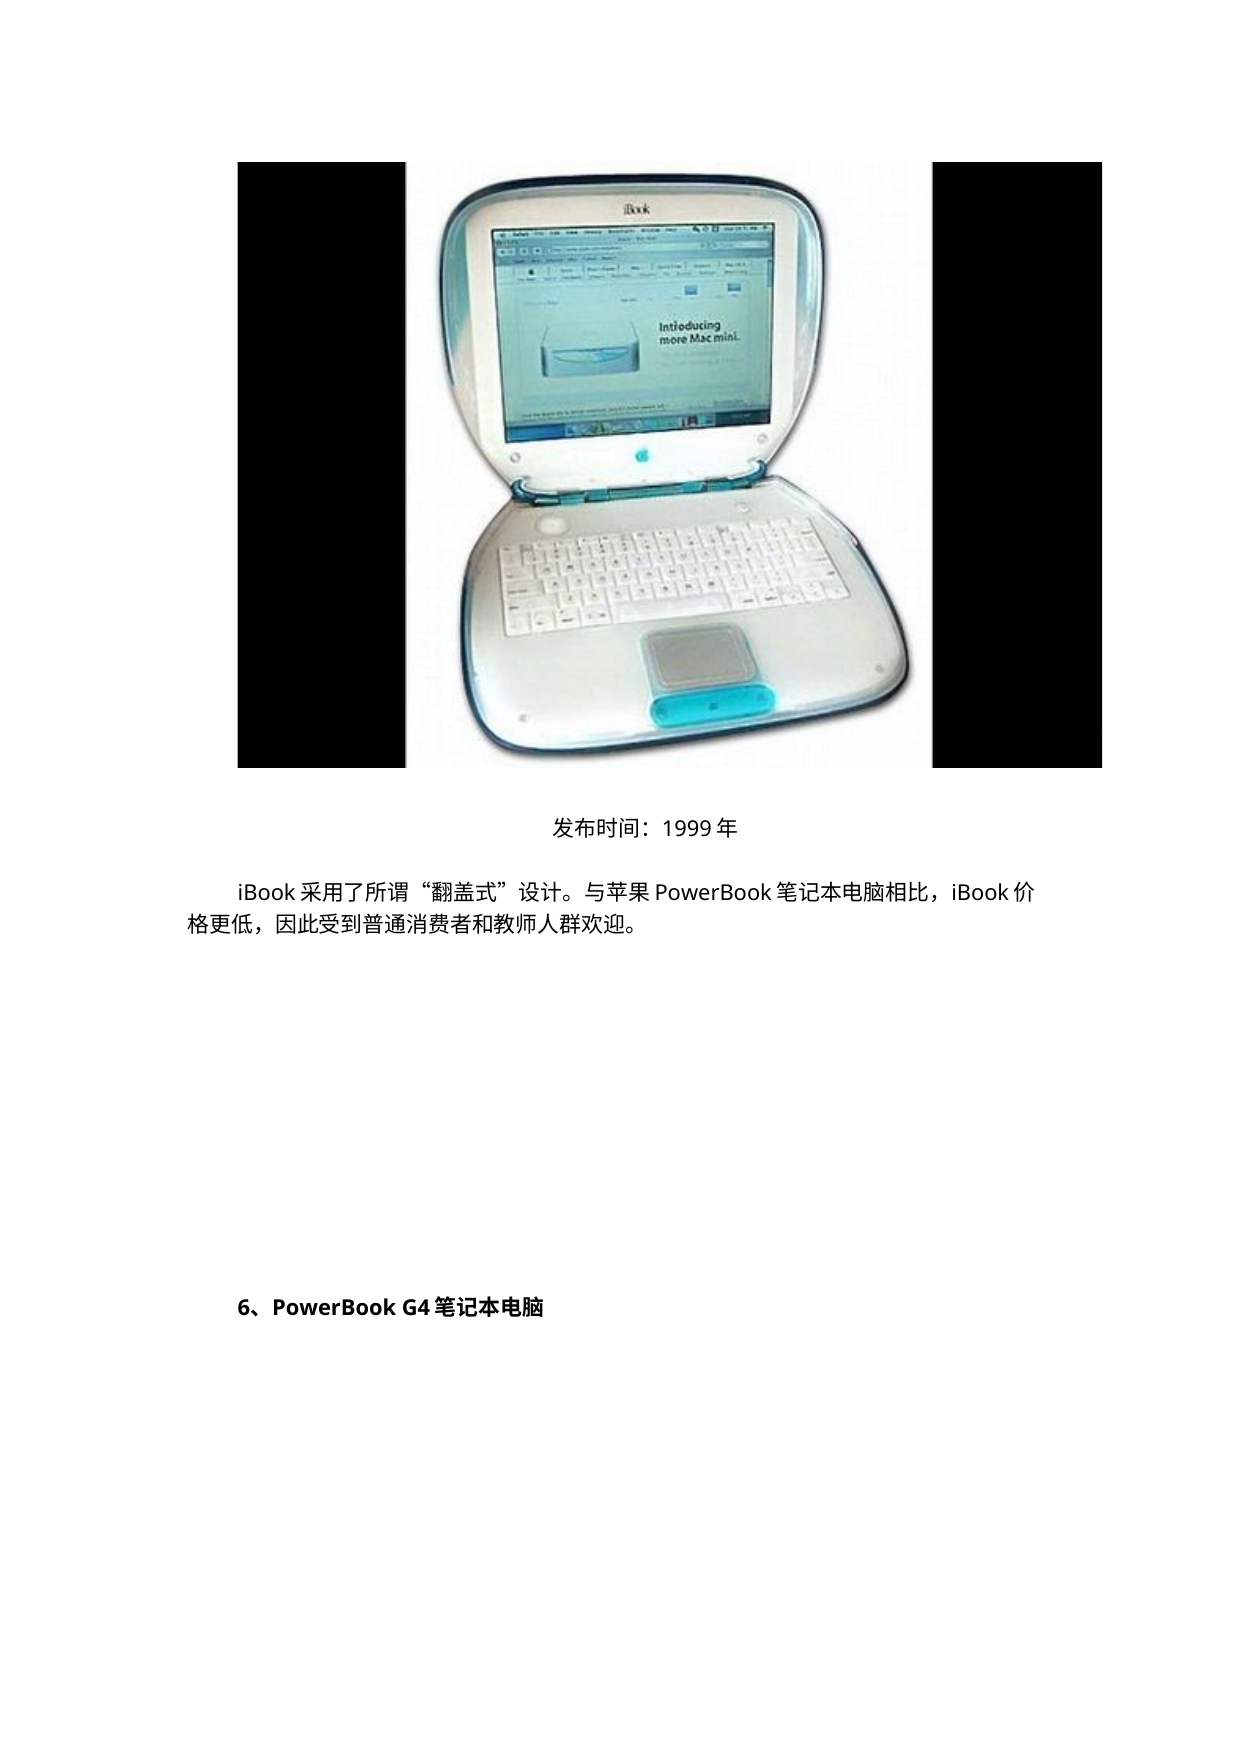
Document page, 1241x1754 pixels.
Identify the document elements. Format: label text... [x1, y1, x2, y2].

text 发布时间：1999年 [187, 811, 1053, 843]
text iBook采用了所谓“翻盖式”设计。与苹果PowerBook笔记本电脑相比，iBook价格更低，因此受到普通消费者和教师人群欢迎。 [187, 874, 1053, 939]
picture [237, 162, 1103, 768]
text 6、PowerBook G4笔记本电脑 [187, 1289, 1053, 1322]
